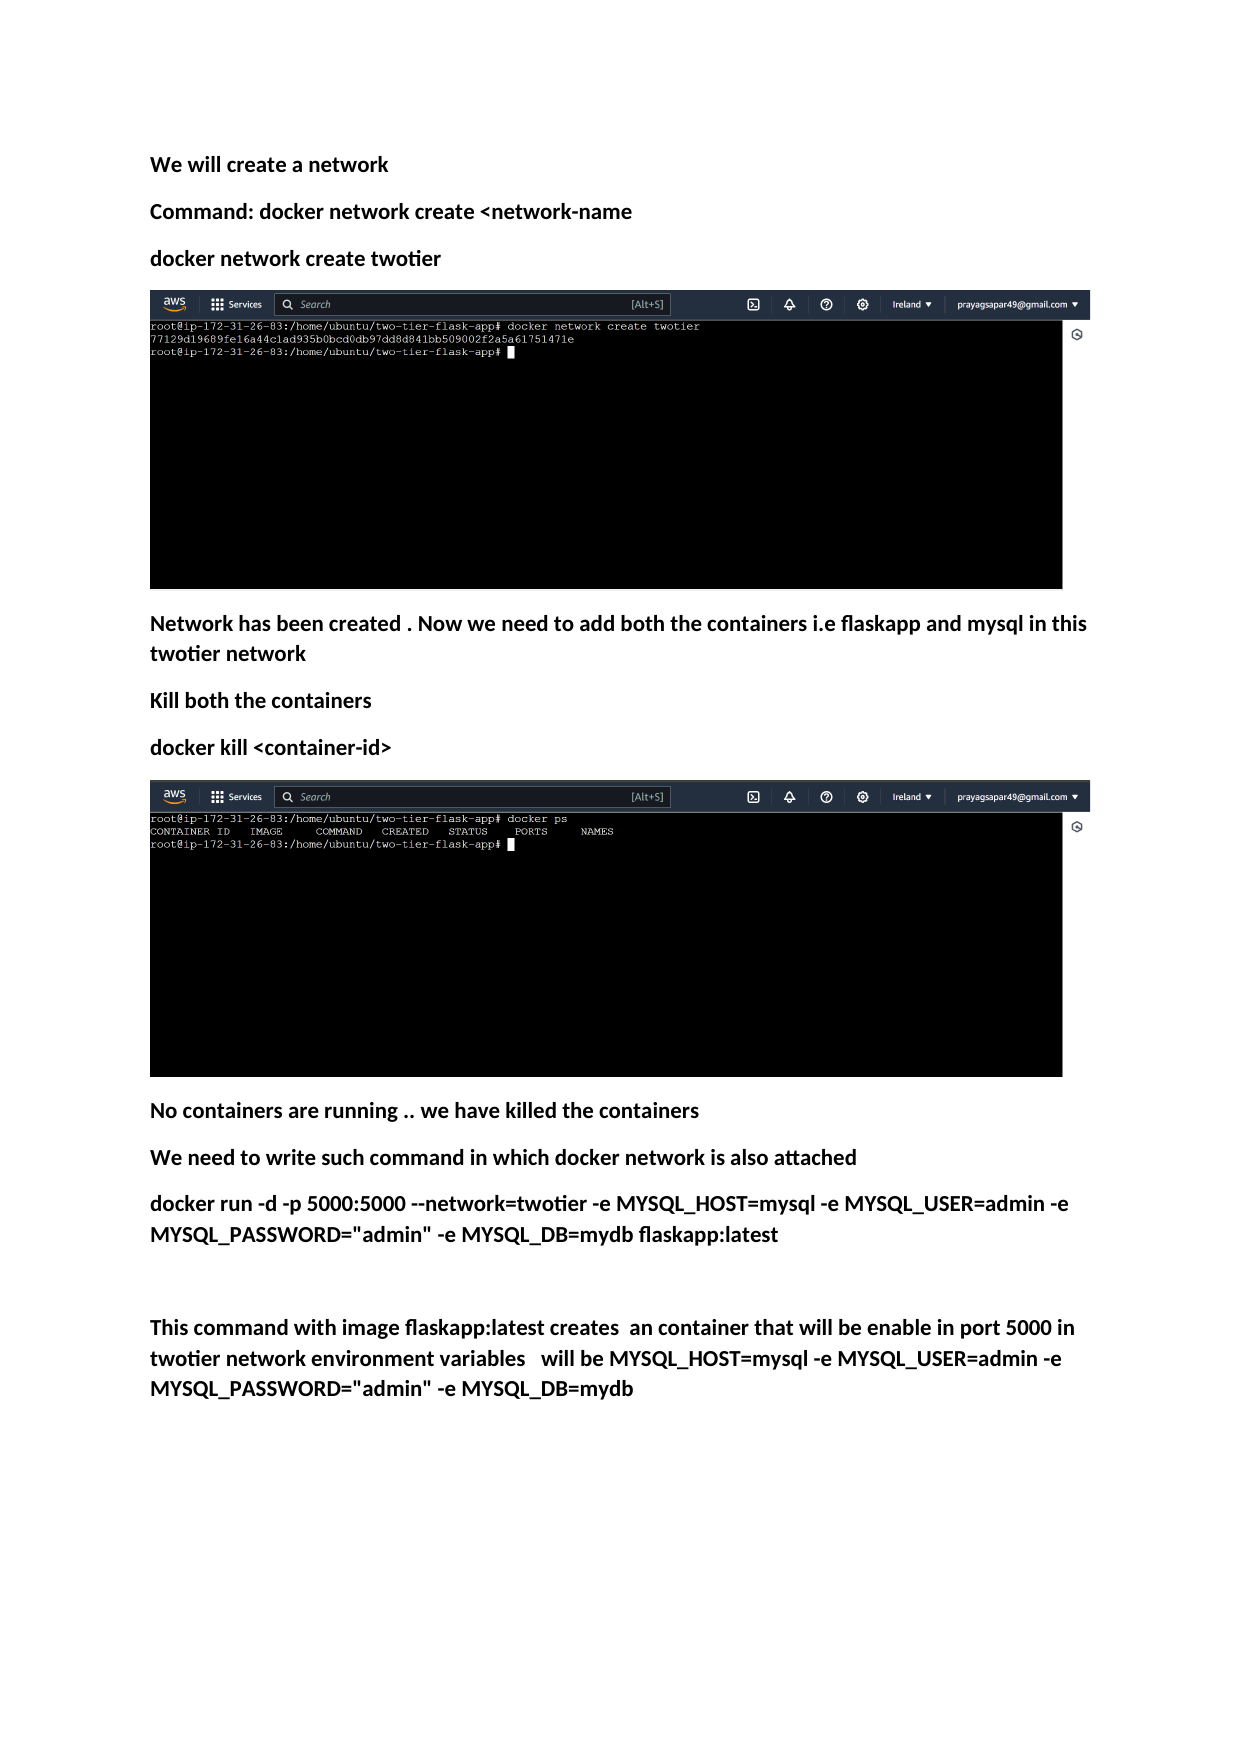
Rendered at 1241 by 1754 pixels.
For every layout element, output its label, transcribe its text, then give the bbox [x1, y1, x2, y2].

text This command with image flaskapp:latest creates an container that will be enable in port 5000 in twotier network environment variables will be MYSQL_HOST=mysql -e MYSQL_USER=admin -e MYSQL_PASSWORD="admin" -e MYSQL_DB=mydb [150, 1313, 1090, 1402]
text No containers are running .. we have killed the containers [150, 1096, 1090, 1124]
picture [150, 780, 1091, 1077]
text docker kill <container-id> [150, 733, 1090, 761]
text Command: docker network create <network-name [150, 197, 1090, 225]
picture [150, 290, 1091, 591]
text Kill both the containers [150, 686, 1090, 714]
text We need to write such command in which docker network is also attached [150, 1143, 1090, 1171]
text docker run -d -p 5000:5000 --network=twotier -e MYSQL_HOST=mysql -e MYSQL_USER=admin -e MYSQL_PASSWORD="admin" -e MYSQL_DB=mydb flaskapp:latest [150, 1189, 1090, 1248]
text Network has been created . Now we need to add both the containers i.e flaskapp and mysql in this twotier network [150, 609, 1090, 667]
text We will create a network [150, 150, 1090, 178]
text docker network create twotier [150, 244, 1090, 272]
